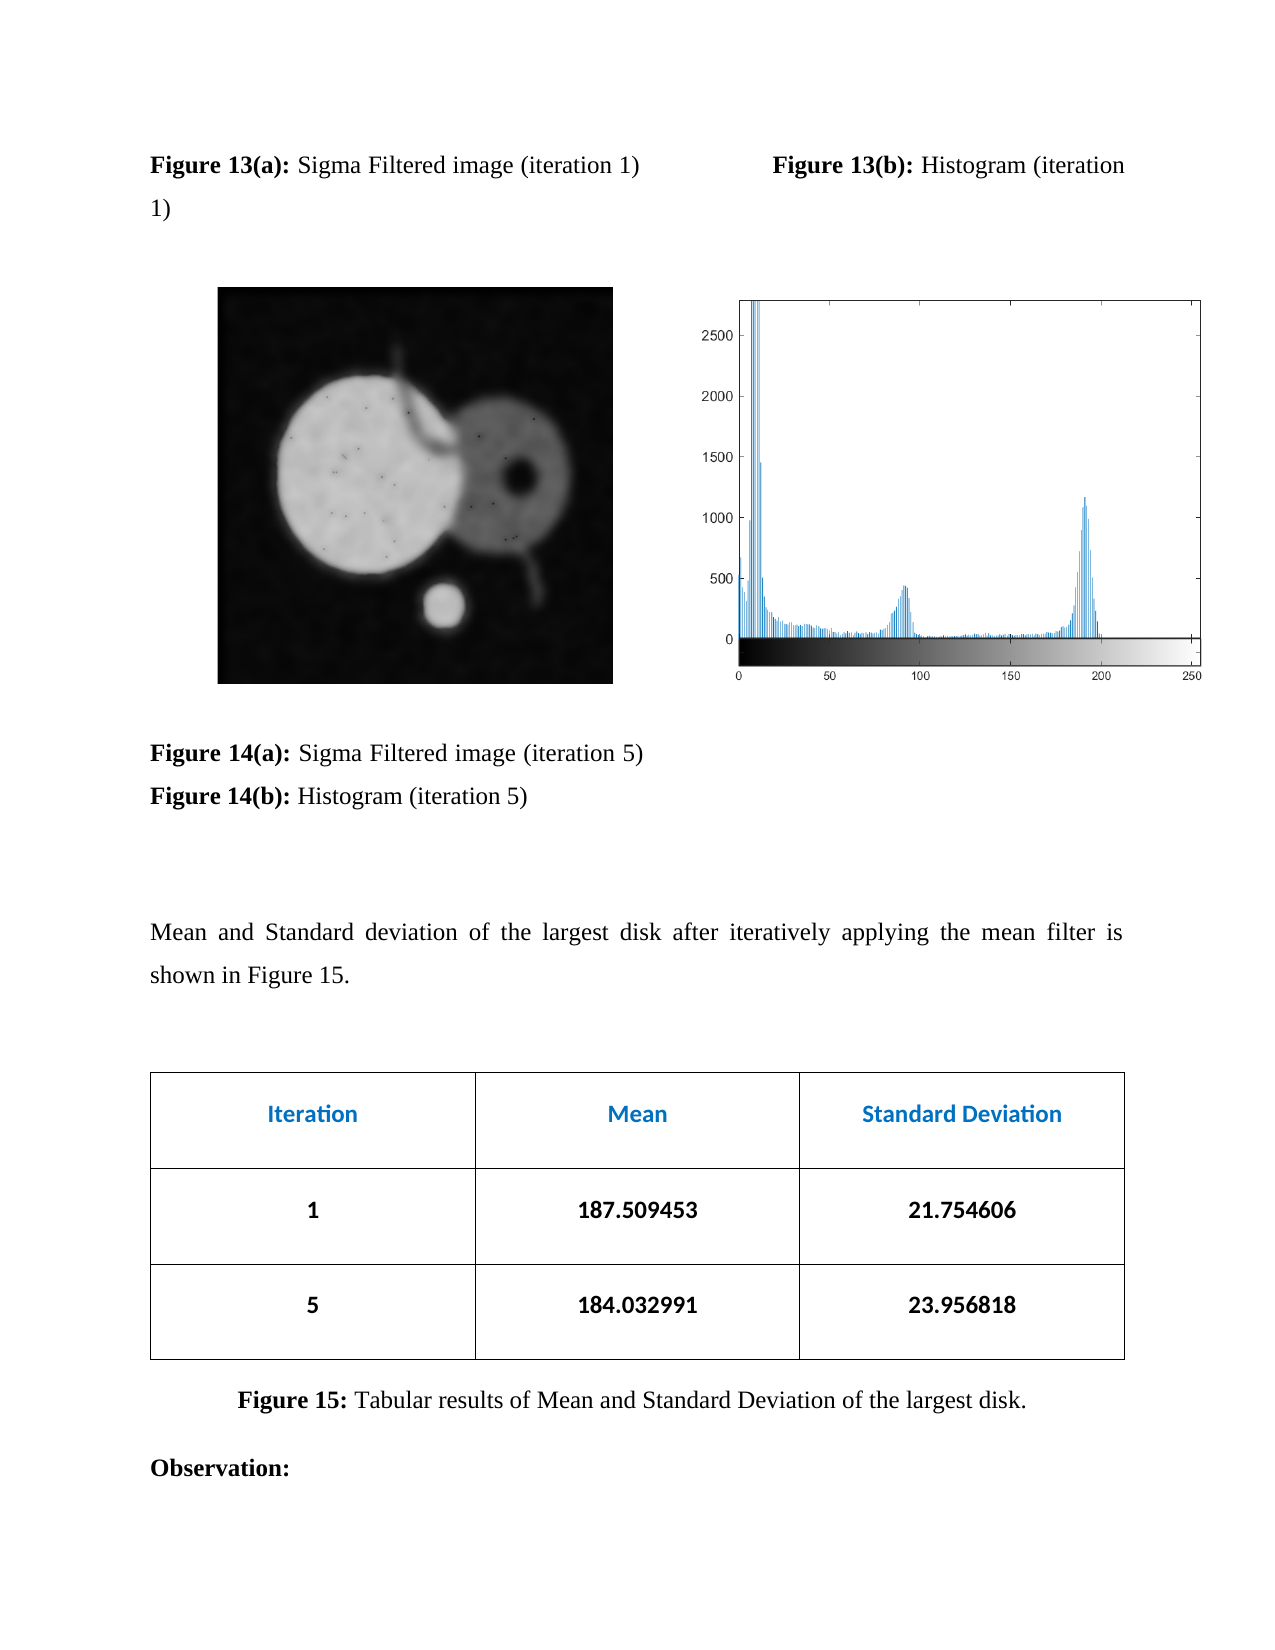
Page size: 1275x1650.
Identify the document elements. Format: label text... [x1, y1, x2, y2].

table_header Mean [476, 1073, 799, 1168]
table_cell 184.032991 [476, 1265, 799, 1359]
picture [217, 287, 613, 684]
table_cell 21.754606 [800, 1169, 1124, 1263]
table_cell 23.956818 [800, 1265, 1124, 1359]
text Mean and Standard deviation of the largest disk after iteratively applying the mean filter is shown in Figure 15. [150, 917, 1125, 989]
text Figure 15: Tabular results of Mean and Standard Deviation of the largest disk. [150, 1385, 1125, 1414]
text Figure 13(a): Sigma Filtered image (iteration 1) Figure 13(b): Histogram (iteration 1) [150, 150, 1125, 222]
table_header Standard Deviation [800, 1073, 1124, 1168]
table_header Iteration [151, 1073, 475, 1168]
text Figure 14(a): Sigma Filtered image (iteration 5) Figure 14(b): Histogram (iteration 5) [150, 738, 1125, 810]
picture [661, 267, 1252, 712]
table_cell 1 [151, 1169, 475, 1263]
text Observation: [150, 1453, 1125, 1482]
table_cell 5 [151, 1265, 475, 1359]
table_cell 187.509453 [476, 1169, 799, 1263]
